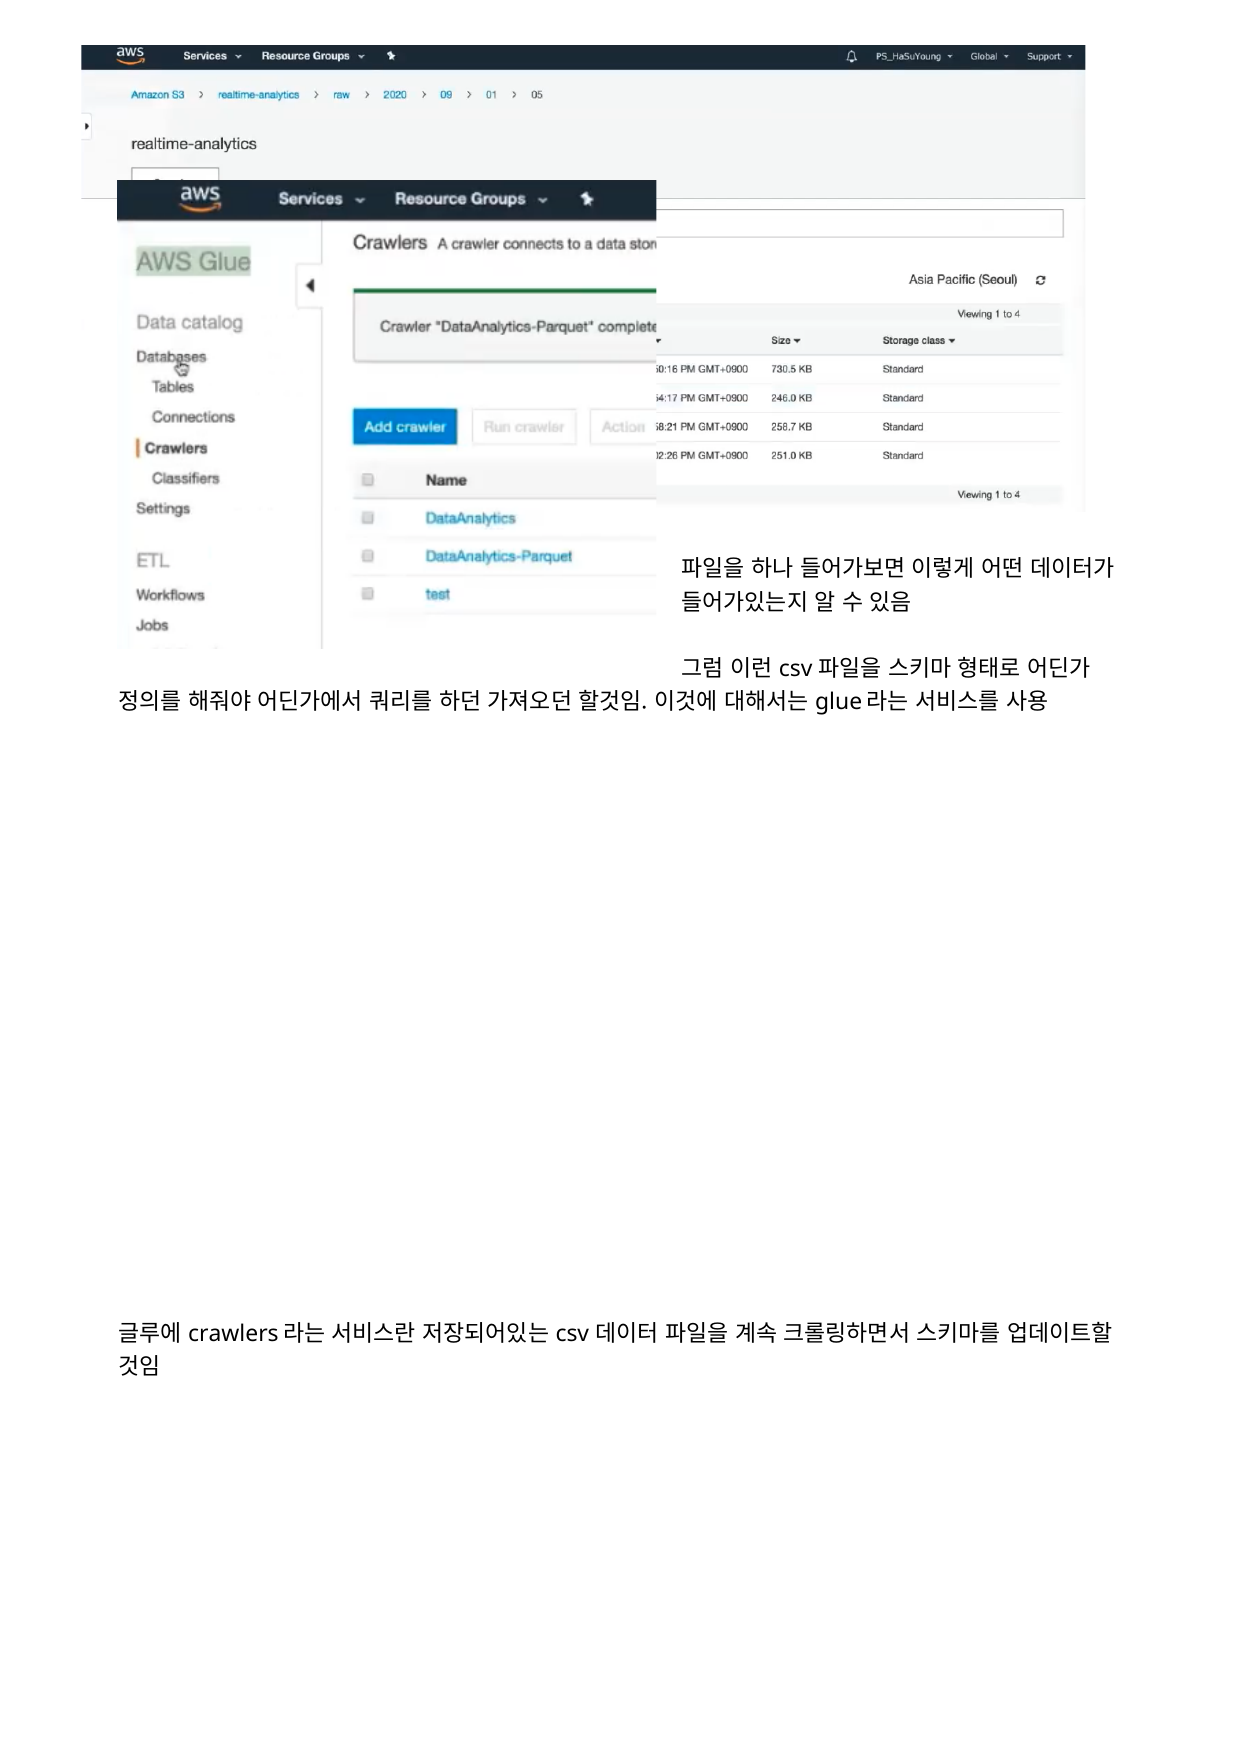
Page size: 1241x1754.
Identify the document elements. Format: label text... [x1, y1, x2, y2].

text 파일을 하나 들어가보면 이렇게 어떤 데이터가 들어가있는지 알 수 있음 [657, 118, 1122, 617]
text 그럼 이런 csv 파일을 스키마 형태로 어딘가 정의를 해줘야 어딘가에서 쿼리를 하던 가져오던 할것임. 이것에 대해서는 glue라는 서비스를 사용 [118, 650, 1122, 716]
text 글루에 crawlers라는 서비스란 저장되어있는 csv 데이터 파일을 계속 크롤링하면서 스키마를 업데이트할 것임 [118, 1314, 1122, 1381]
picture [81, 45, 1086, 649]
